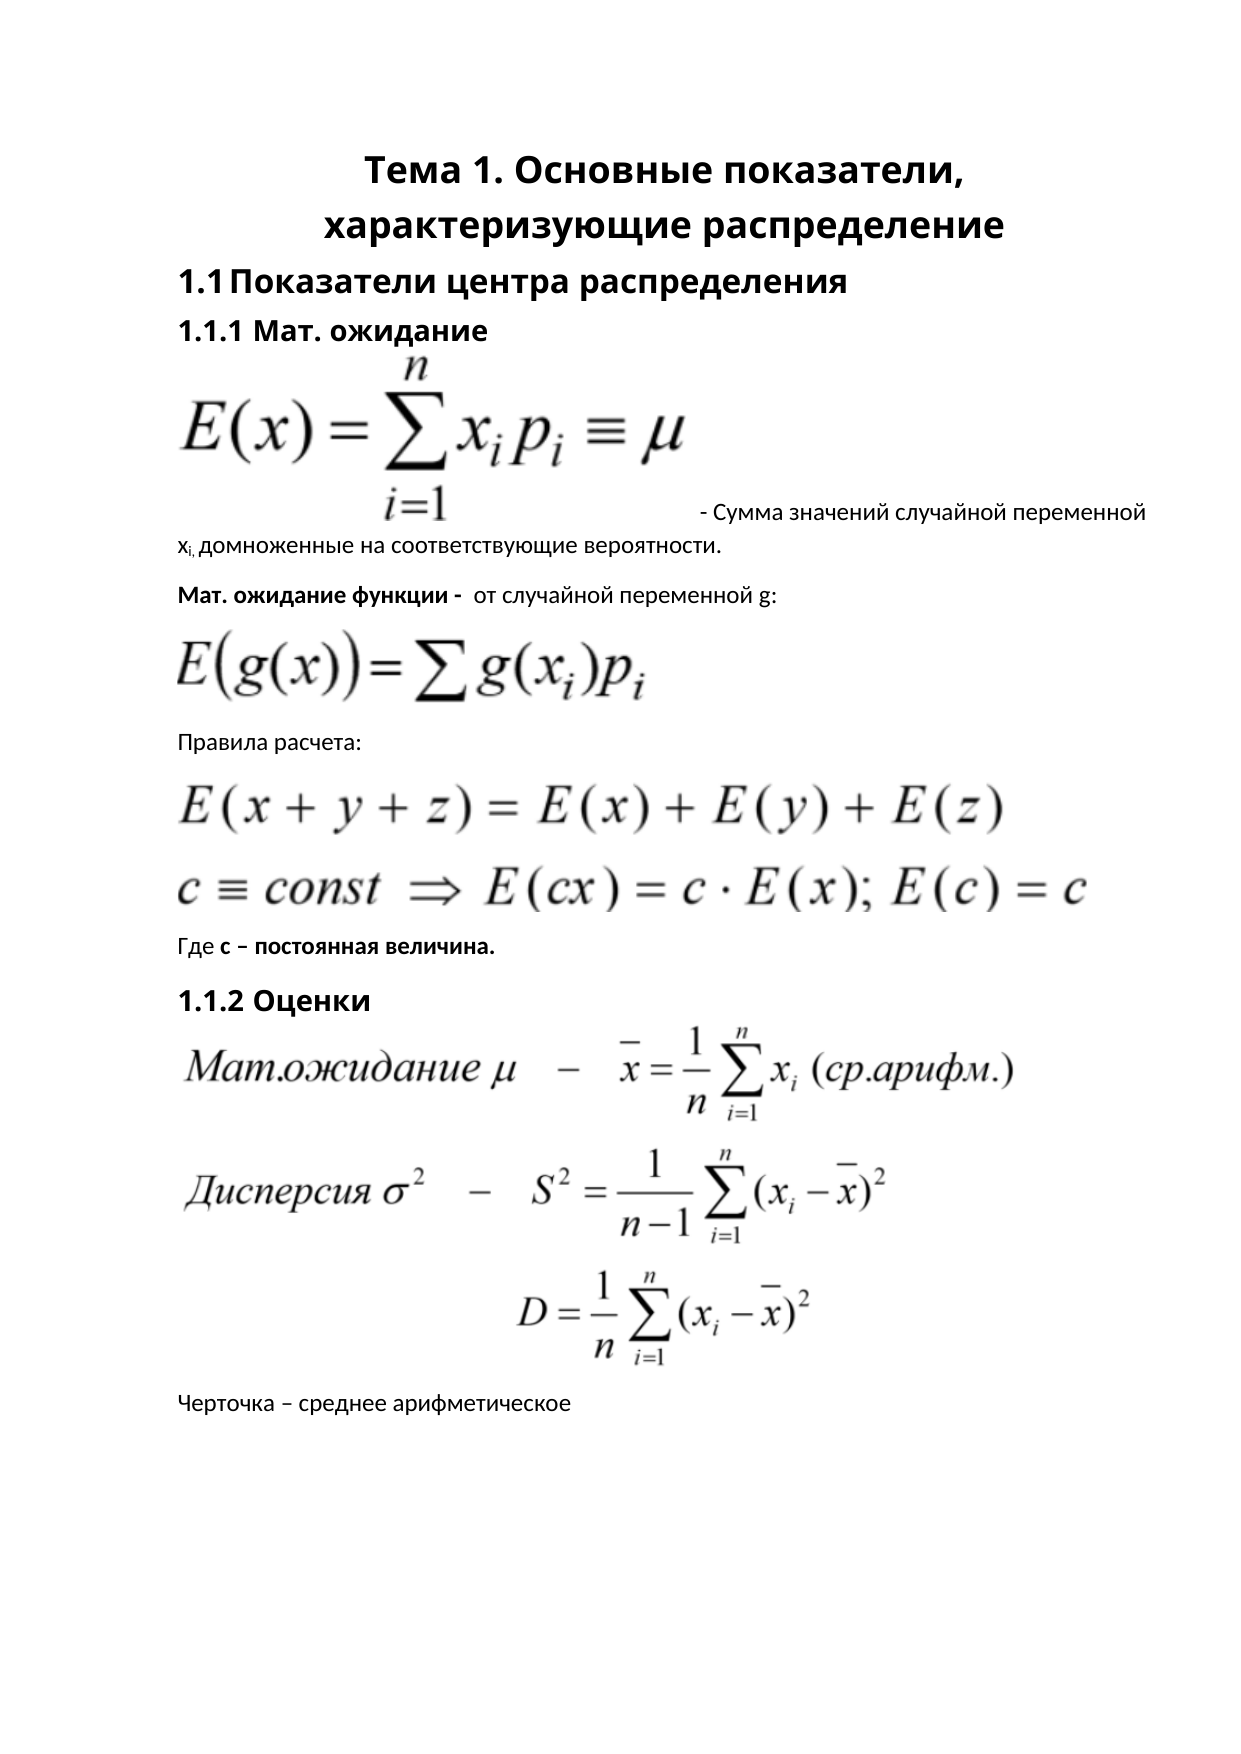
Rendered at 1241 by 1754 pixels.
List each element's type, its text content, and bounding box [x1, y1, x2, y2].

picture [177, 628, 648, 707]
subtitle Мат. ожидание [177, 311, 1152, 350]
text Мат. ожидание функции - от случайной переменной g: [177, 579, 1152, 609]
subtitle Тема 1. Основные показатели, характеризующие распределение [177, 143, 1152, 249]
text Где c – постоянная величина. [177, 930, 1152, 961]
text Правила расчета: [177, 726, 1152, 756]
picture [177, 353, 689, 521]
picture [177, 1022, 1016, 1369]
text Черточка – среднее арифметическое [177, 1387, 1152, 1418]
subtitle Оценки [177, 980, 1152, 1019]
picture [177, 775, 1090, 912]
subtitle Показатели центра распределения [177, 257, 1152, 303]
